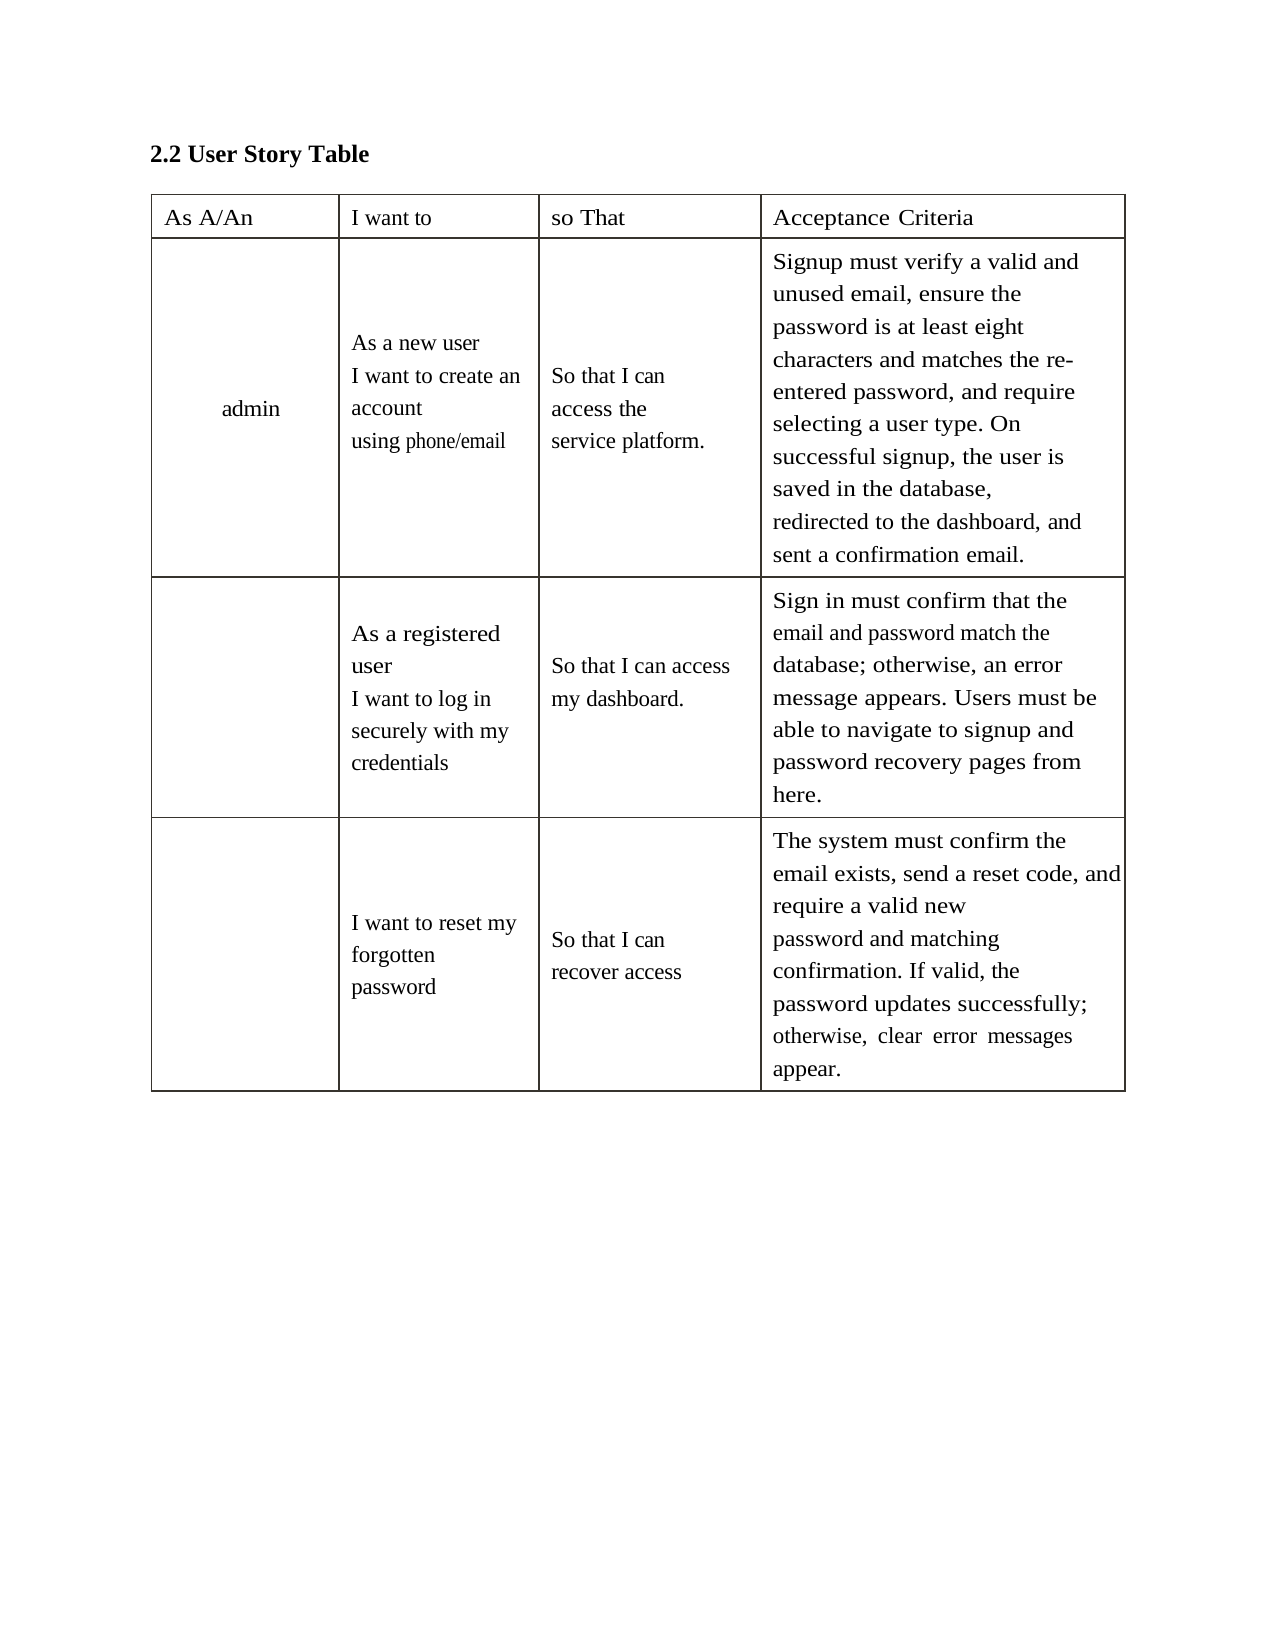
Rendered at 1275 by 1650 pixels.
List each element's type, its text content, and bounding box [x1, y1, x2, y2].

table_cell I want to reset my forgotten password [340, 818, 538, 1090]
table_header I want to [340, 195, 538, 237]
table_cell So that I can recover access [540, 818, 760, 1090]
table_cell [152, 818, 338, 1090]
table_cell The system must confirm the email exists, send a reset code, and require a valid new password and matching confirmation. If valid, the password updates successfully; otherwise, clear error messages appear. [762, 818, 1124, 1090]
table_cell So that I can access my dashboard. [540, 578, 760, 817]
table_cell Sign in must confirm that the email and password match the database; otherwise, an error message appears. Users must be able to navigate to signup and password recovery pages from here. [762, 578, 1124, 817]
table_cell Signup must verify a valid and unused email, ensure the password is at least eight characters and matches the re- entered password, and require selecting a user type. On successful signup, the user is saved in the database, redirected to the dashboard, and sent a confirmation email. [762, 239, 1124, 576]
table_header so That [540, 195, 760, 237]
table_cell admin [152, 239, 338, 576]
table_cell As a new user I want to create an account using phone/email [340, 239, 538, 576]
text 2.2 User Story Table [150, 139, 1125, 168]
table_cell [152, 578, 338, 817]
table_cell So that I can access the service platform. [540, 239, 760, 576]
table_cell As a registered user I want to log in securely with my credentials [340, 578, 538, 817]
table_header Acceptance Criteria [762, 195, 1124, 237]
table_header As A/An [152, 195, 338, 237]
